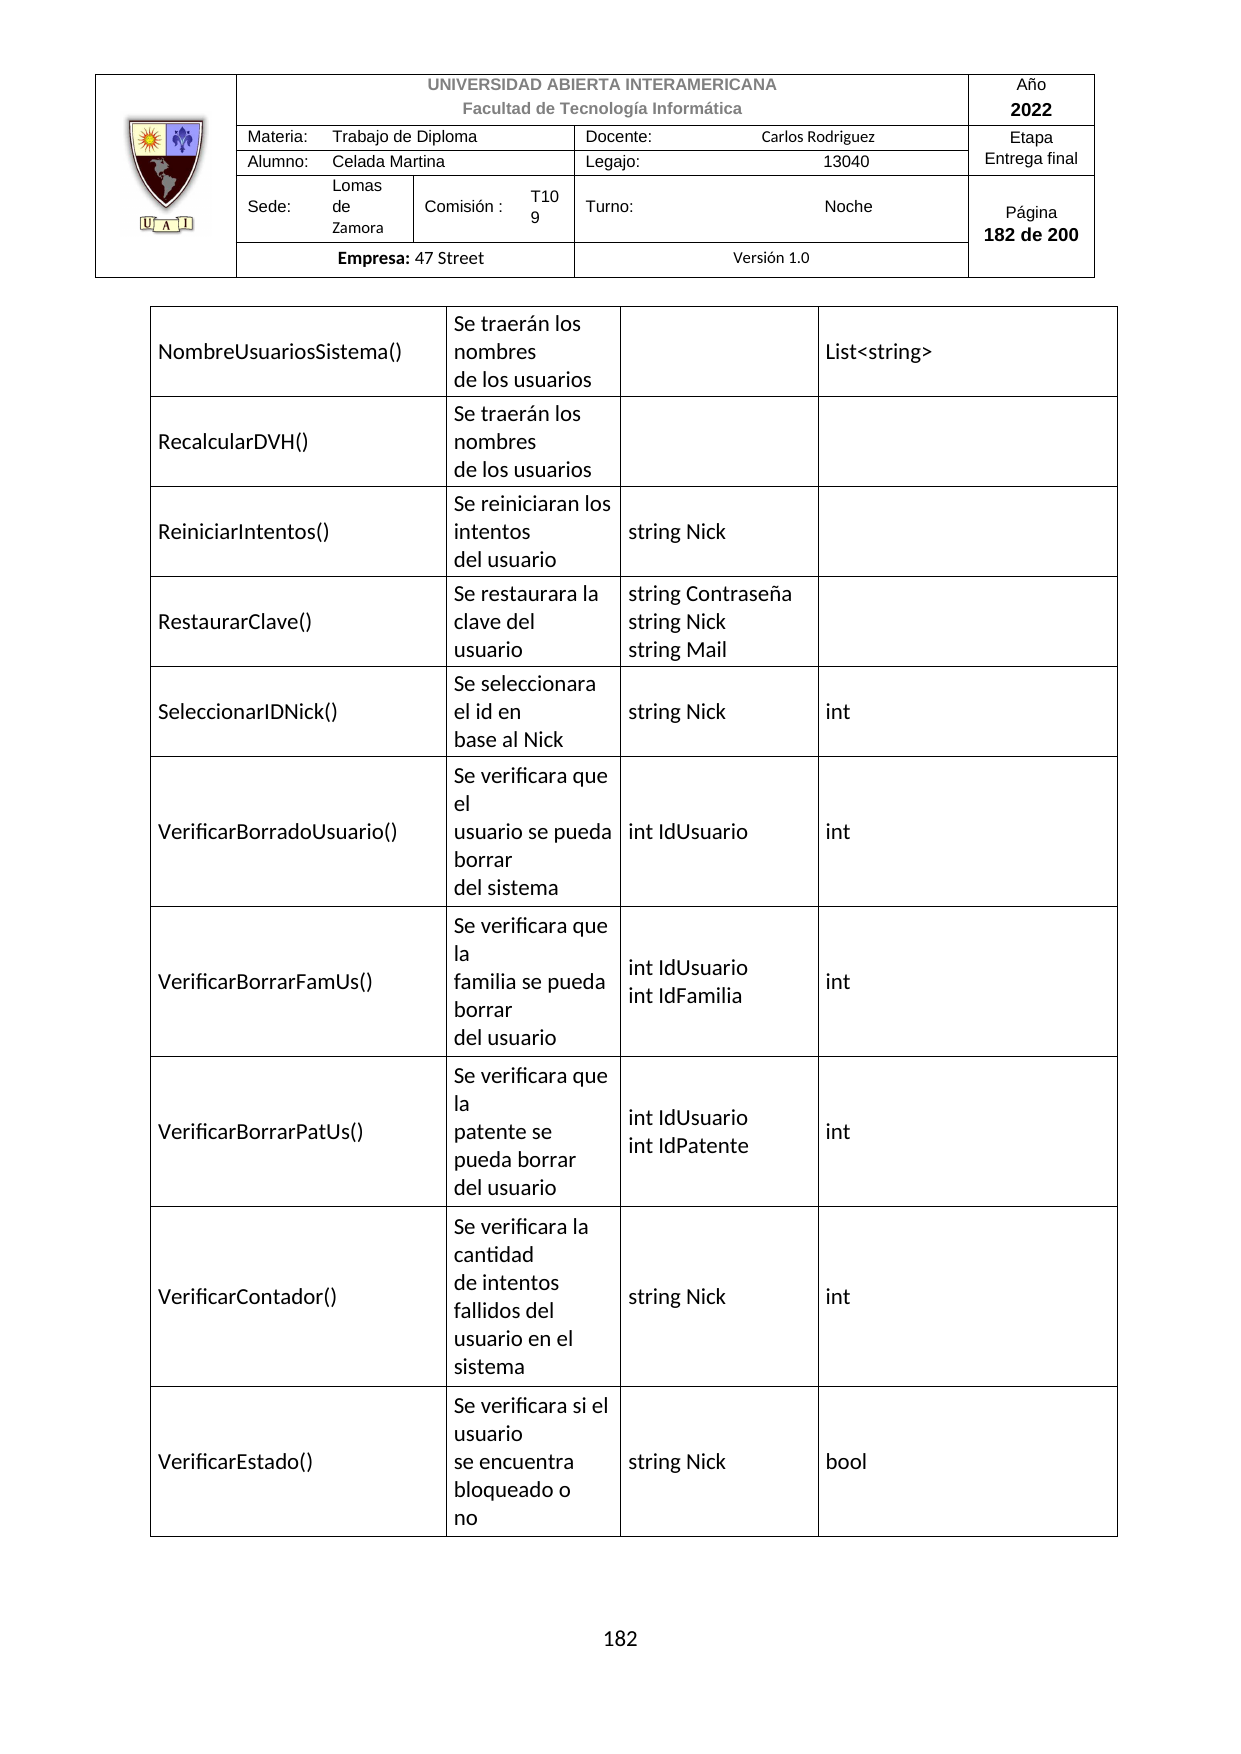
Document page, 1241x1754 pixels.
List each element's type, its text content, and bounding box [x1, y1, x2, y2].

table_cell VerificarEstado() [151, 1387, 446, 1536]
table_cell int IdUsuario int IdPatente [621, 1057, 818, 1206]
table_cell [819, 397, 1117, 486]
table_cell string Nick [621, 1387, 818, 1536]
table_cell Se restaurara la clave del usuario [447, 577, 620, 666]
table_cell Se traerán los nombres de los usuarios [447, 307, 620, 396]
table_cell Se verificara si el usuario se encuentra bloqueado o no [447, 1387, 620, 1536]
table_cell int [819, 907, 1117, 1056]
table_cell Se verificara que la familia se pueda borrar del usuario [447, 907, 620, 1056]
table_cell int IdUsuario int IdFamilia [621, 907, 818, 1056]
picture [120, 111, 212, 237]
table_cell int IdUsuario [621, 757, 818, 906]
table_cell ReiniciarIntentos() [151, 487, 446, 576]
table_cell List<string> [819, 307, 1117, 396]
table_cell Se seleccionara el id en base al Nick [447, 667, 620, 756]
table_cell [621, 397, 818, 486]
table_cell Se verificara que el usuario se pueda borrar del sistema [447, 757, 620, 906]
table_cell [819, 487, 1117, 576]
table_cell int [819, 1057, 1117, 1206]
table_cell Se verificara que la patente se pueda borrar del usuario [447, 1057, 620, 1206]
table_cell VerificarContador() [151, 1207, 446, 1386]
table_cell [819, 577, 1117, 666]
table_cell string Nick [621, 1207, 818, 1386]
table_cell Se verificara la cantidad de intentos fallidos del usuario en el sistema [447, 1207, 620, 1386]
table_cell Se reiniciaran los intentos del usuario [447, 487, 620, 576]
table_cell Se traerán los nombres de los usuarios [447, 397, 620, 486]
table_cell int [819, 757, 1117, 906]
table_cell string Contraseña string Nick string Mail [621, 577, 818, 666]
table_cell RecalcularDVH() [151, 397, 446, 486]
table_cell VerificarBorradoUsuario() [151, 757, 446, 906]
table_cell string Nick [621, 487, 818, 576]
table_cell bool [819, 1387, 1117, 1536]
table_cell VerificarBorrarPatUs() [151, 1057, 446, 1206]
table_cell int [819, 1207, 1117, 1386]
table_cell [621, 307, 818, 396]
table_cell NombreUsuariosSistema() [151, 307, 446, 396]
table_cell int [819, 667, 1117, 756]
table_cell RestaurarClave() [151, 577, 446, 666]
table_cell string Nick [621, 667, 818, 756]
table_cell VerificarBorrarFamUs() [151, 907, 446, 1056]
table_cell SeleccionarIDNick() [151, 667, 446, 756]
